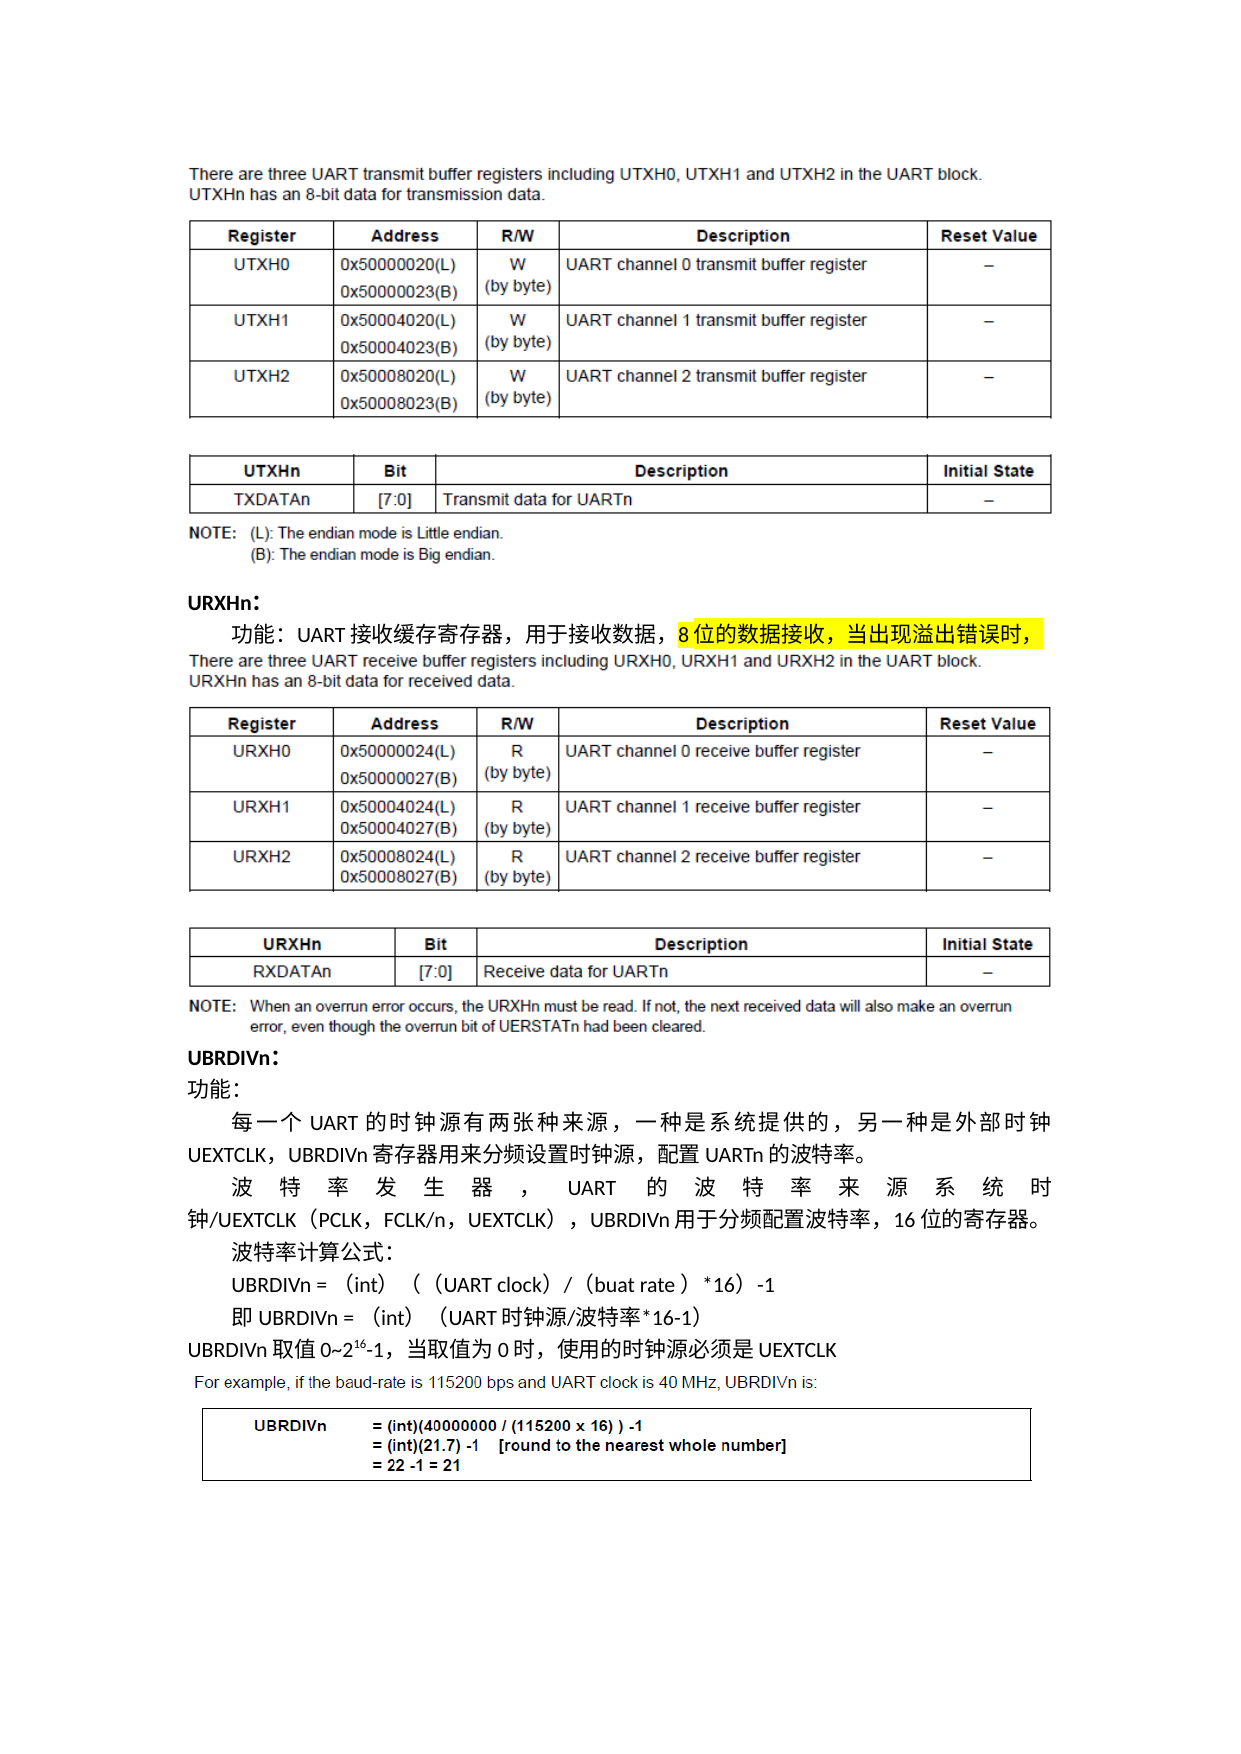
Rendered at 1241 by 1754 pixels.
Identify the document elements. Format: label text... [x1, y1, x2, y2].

text URXHn： [187, 584, 1053, 617]
text 每一个UART的时钟源有两张种来源，一种是系统提供的，另一种是外部时钟UEXTCLK，UBRDIVn寄存器用来分频设置时钟源，配置UARTn的波特率。 [187, 1104, 1053, 1169]
text UBRDIVn = （int）（（UART clock）/（buat rate ）*16）-1 [187, 1267, 1053, 1299]
text 波特率计算公式： [187, 1234, 1053, 1267]
text 功能：UART接收缓存寄存器，用于接收数据，8位的数据接收，当出现溢出错误时， [187, 617, 1053, 649]
text 波特率发生器，UART的波特率来源系统时钟/UEXTCLK（PCLK，FCLK/n，UEXTCLK），UBRDIVn用于分频配置波特率，16位的寄存器。 [187, 1169, 1053, 1234]
text UBRDIVn取值0~216-1，当取值为0时，使用的时钟源必须是UEXTCLK [187, 1332, 1053, 1364]
text UBRDIVn： [187, 1039, 1053, 1072]
text 即 UBRDIVn = （int）（UART时钟源/波特率*16-1） [187, 1299, 1053, 1332]
text 功能： [187, 1072, 1053, 1104]
